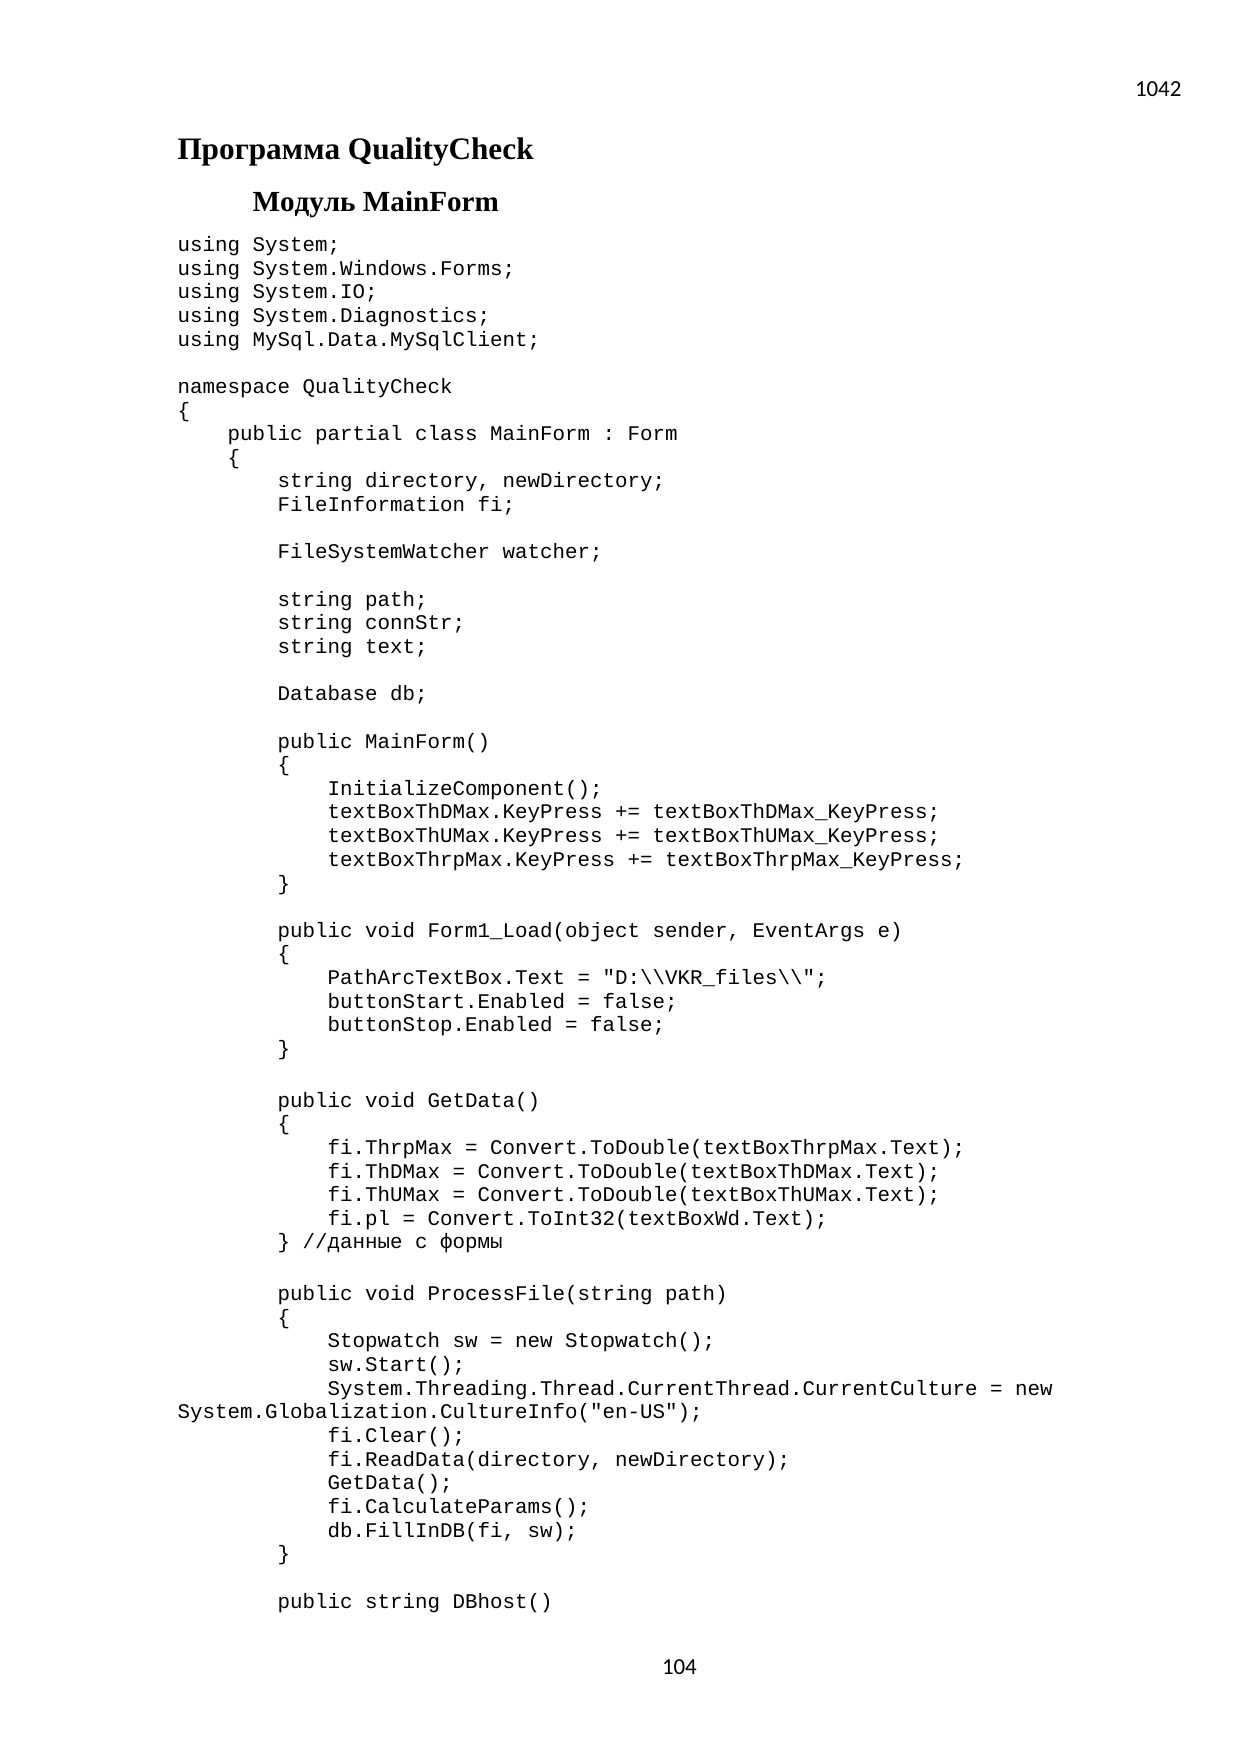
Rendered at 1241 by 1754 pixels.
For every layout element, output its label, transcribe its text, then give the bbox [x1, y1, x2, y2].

text public void ProcessFile(string path) [177, 1283, 1181, 1307]
text using System.IO; [177, 281, 1181, 305]
text PathArcTextBox.Text = "D:\\VKR_files\\"; [177, 967, 1181, 991]
text public string DBhost() [177, 1591, 1181, 1614]
text using System; [177, 234, 1181, 258]
text buttonStop.Enabled = false; [177, 1014, 1181, 1038]
text fi.CalculateParams(); [177, 1496, 1181, 1520]
text textBoxThDMax.KeyPress += textBoxThDMax_KeyPress; [177, 802, 1181, 825]
text Программа QualityCheck [177, 130, 1181, 166]
text { [177, 943, 1181, 967]
text public void Form1_Load(object sender, EventArgs e) [177, 920, 1181, 943]
text textBoxThrpMax.KeyPress += textBoxThrpMax_KeyPress; [177, 849, 1181, 872]
text using MySql.Data.MySqlClient; [177, 329, 1181, 352]
text } //данные с формы [177, 1232, 1181, 1255]
text namespace QualityCheck [177, 376, 1181, 399]
text System.Threading.Thread.CurrentThread.CurrentCulture = new System.Globalization.CultureInfo("en-US"); [177, 1378, 1181, 1425]
text fi.ThrpMax = Convert.ToDouble(textBoxThrpMax.Text); [177, 1137, 1181, 1161]
text Stopwatch sw = new Stopwatch(); [177, 1331, 1181, 1354]
text fi.ThUMax = Convert.ToDouble(textBoxThUMax.Text); [177, 1184, 1181, 1208]
text GetData(); [177, 1472, 1181, 1496]
text } [177, 1543, 1181, 1567]
text public MainForm() [177, 731, 1181, 754]
text { [177, 1113, 1181, 1137]
text InitializeComponent(); [177, 778, 1181, 802]
text } [177, 872, 1181, 896]
list Модуль MainForm [252, 184, 1181, 217]
text fi.pl = Convert.ToInt32(textBoxWd.Text); [177, 1208, 1181, 1232]
text { [177, 1307, 1181, 1331]
text fi.ThDMax = Convert.ToDouble(textBoxThDMax.Text); [177, 1161, 1181, 1184]
text sw.Start(); [177, 1354, 1181, 1378]
text FileSystemWatcher watcher; [177, 541, 1181, 565]
text string connStr; [177, 612, 1181, 636]
text string path; [177, 589, 1181, 612]
text { [177, 447, 1181, 471]
text public partial class MainForm : Form [177, 423, 1181, 447]
text fi.ReadData(directory, newDirectory); [177, 1449, 1181, 1472]
text { [177, 754, 1181, 778]
text fi.Clear(); [177, 1425, 1181, 1449]
text using System.Windows.Forms; [177, 258, 1181, 281]
text textBoxThUMax.KeyPress += textBoxThUMax_KeyPress; [177, 825, 1181, 849]
text { [177, 399, 1181, 423]
text string text; [177, 636, 1181, 660]
text } [177, 1038, 1181, 1062]
text FileInformation fi; [177, 494, 1181, 518]
text db.FillInDB(fi, sw); [177, 1520, 1181, 1543]
text buttonStart.Enabled = false; [177, 991, 1181, 1014]
text Database db; [177, 683, 1181, 707]
text public void GetData() [177, 1090, 1181, 1113]
text string directory, newDirectory; [177, 471, 1181, 494]
text using System.Diagnostics; [177, 305, 1181, 329]
